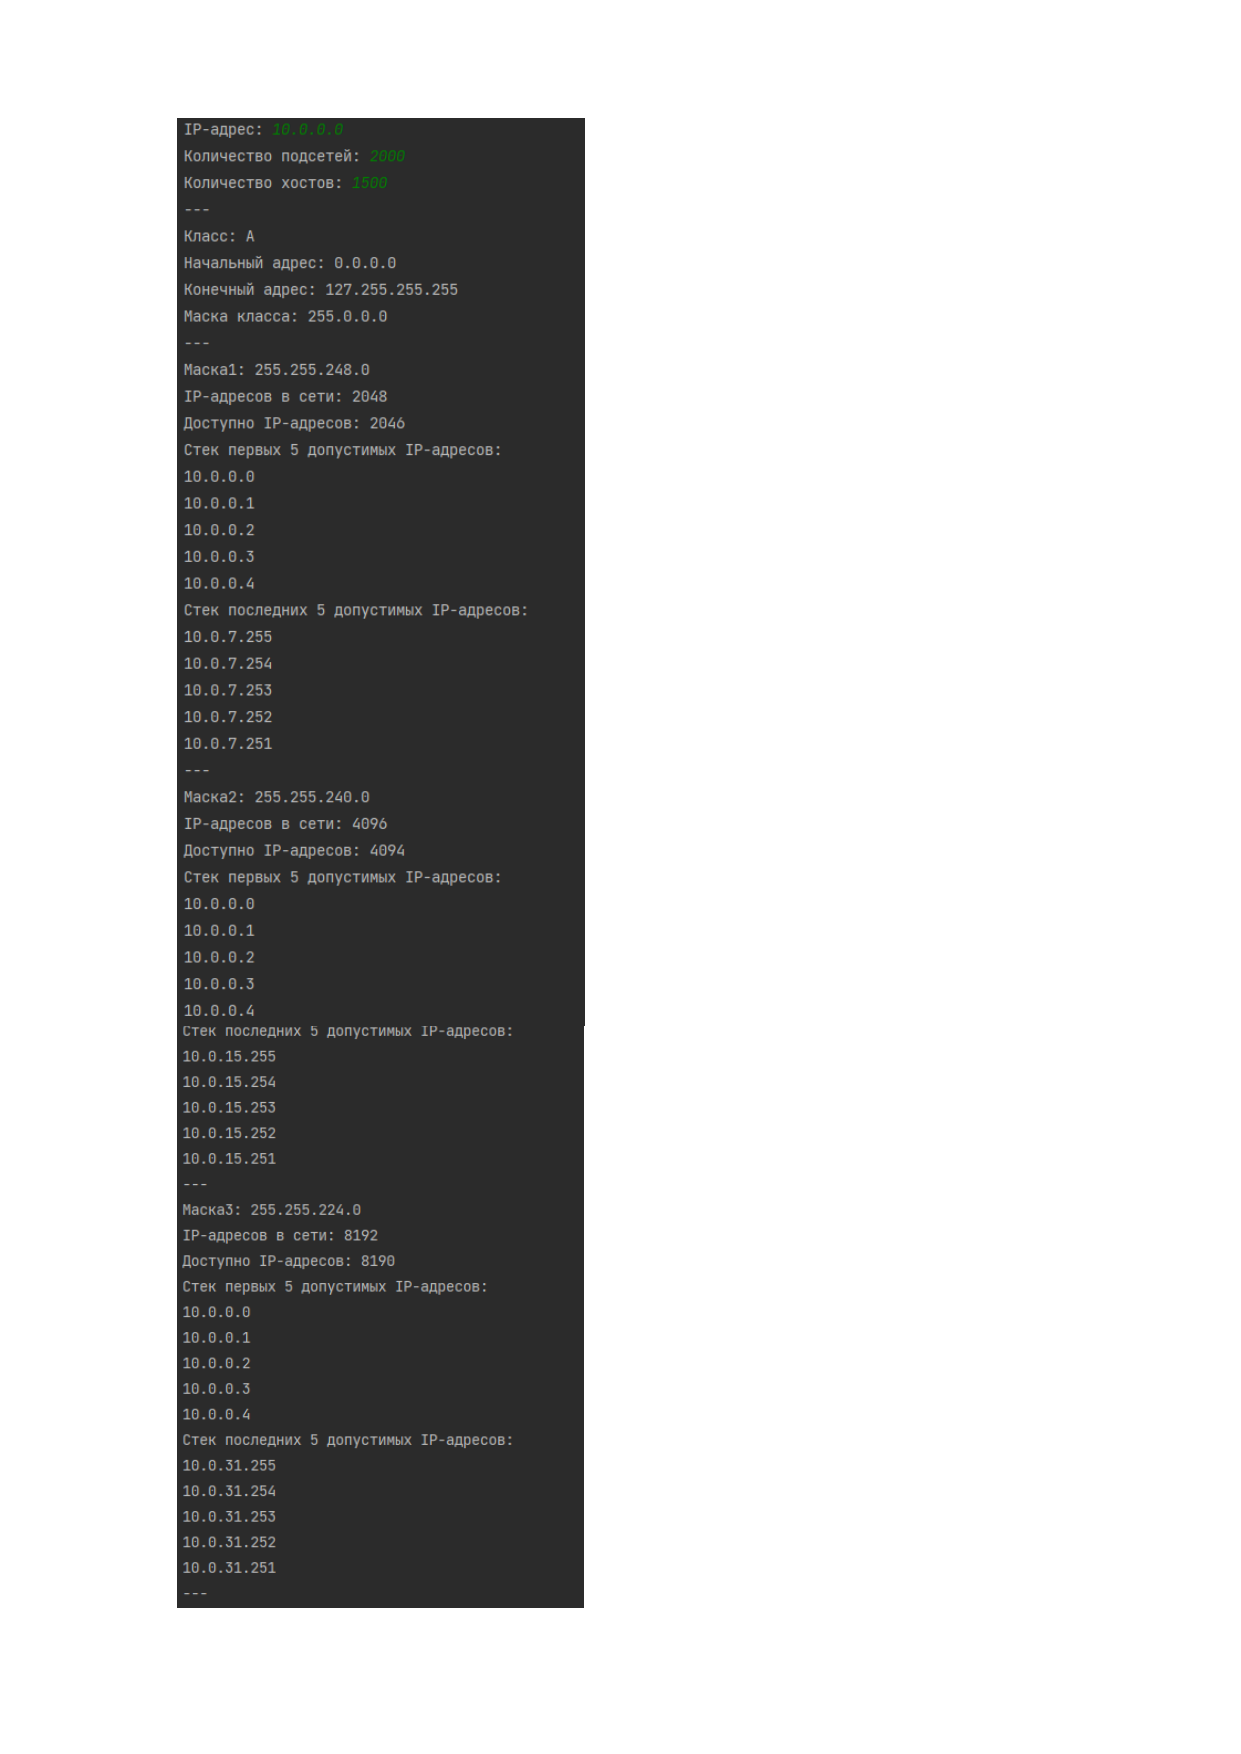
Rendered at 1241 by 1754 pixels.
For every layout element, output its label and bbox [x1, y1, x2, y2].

picture [177, 118, 585, 1608]
